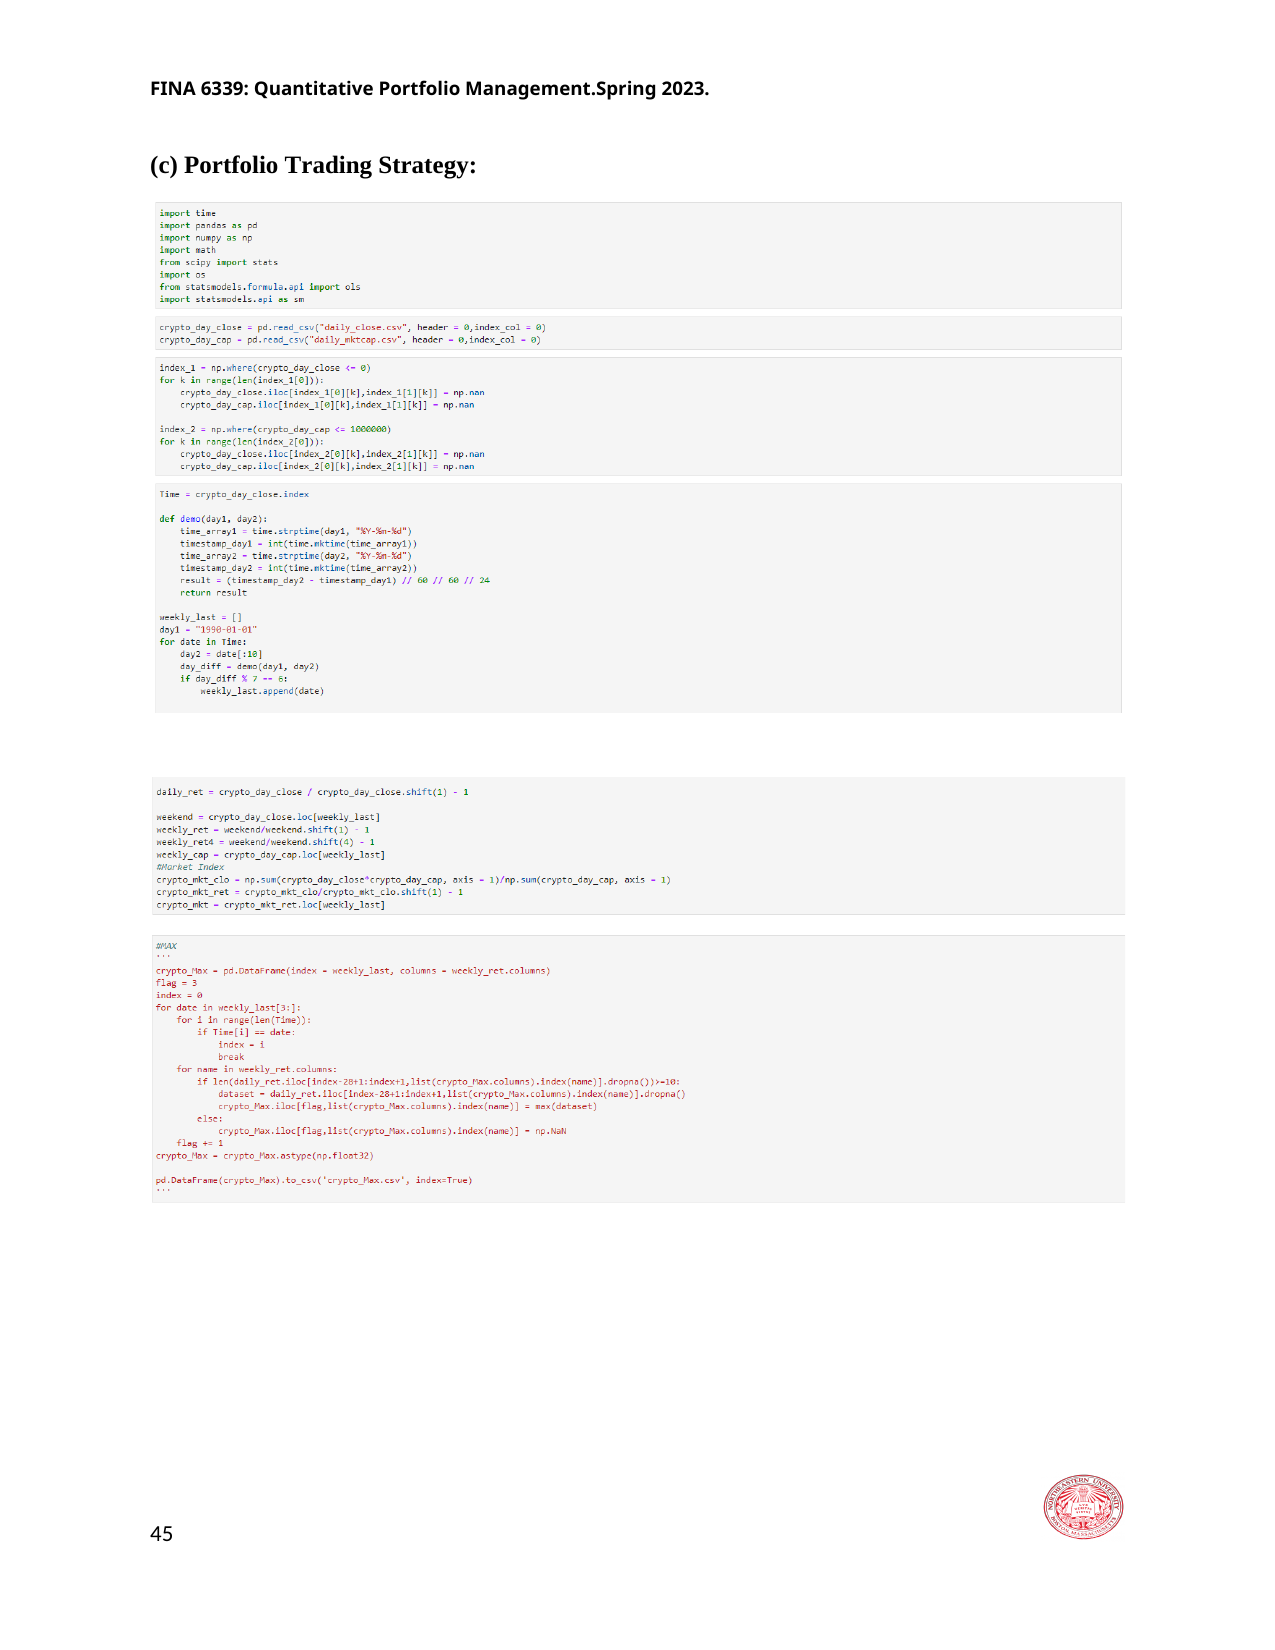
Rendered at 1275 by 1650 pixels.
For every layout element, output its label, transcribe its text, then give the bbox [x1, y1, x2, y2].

text (c) Portfolio Trading Strategy: [150, 150, 1125, 179]
picture [150, 777, 1125, 916]
picture [1041, 1472, 1125, 1542]
picture [150, 934, 1125, 1203]
picture [150, 199, 1125, 713]
